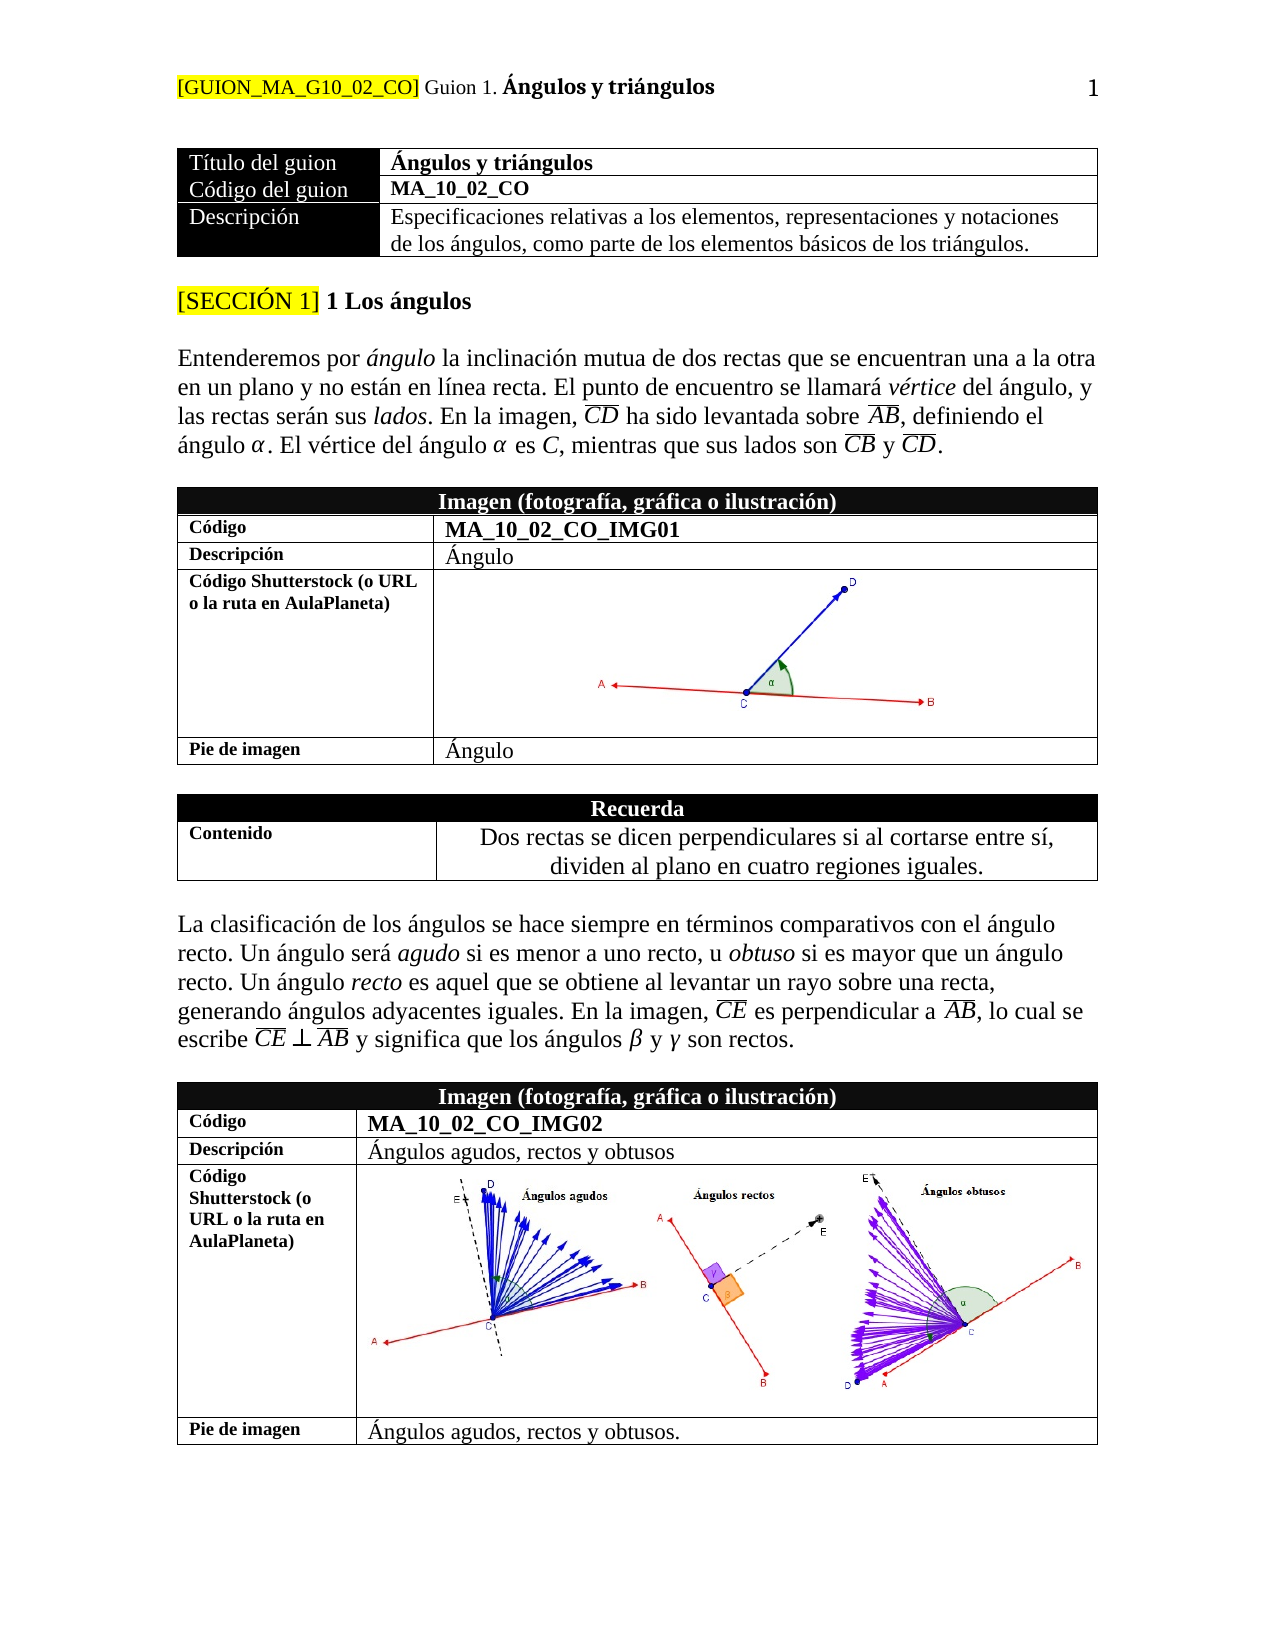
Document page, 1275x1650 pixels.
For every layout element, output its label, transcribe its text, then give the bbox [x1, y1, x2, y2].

table_header Recuerda [178, 795, 1097, 821]
table_header Ángulos y triángulos [380, 149, 1097, 175]
table_cell Código [178, 516, 433, 542]
text Entenderemos por ángulo la inclinación mutua de dos rectas que se encuentran una a la otra en un plano y no están en línea recta. El punto de encuentro se llamará vértice del ángulo, y las rectas serán sus lados. En la imagen, ha sido levantada sobre , definiendo el ángulo . El vértice del ángulo es C, mientras que sus lados son y . [177, 343, 1098, 458]
table_cell Pie de imagen [178, 738, 433, 764]
table_cell MA_10_02_CO_IMG02 [357, 1110, 1097, 1137]
table_cell Descripción [178, 543, 433, 569]
table_cell Código Shutterstock (o URL o la ruta en AulaPlaneta) [178, 570, 433, 737]
table_cell Código del guion [178, 176, 379, 202]
table_cell Ángulo [434, 738, 1097, 764]
table_cell Contenido [178, 822, 436, 880]
table_cell Ángulos agudos, rectos y obtusos. [357, 1418, 1097, 1444]
table_cell Descripción [178, 204, 379, 256]
table_cell Código [178, 1110, 356, 1137]
table_header Imagen (fotografía, gráfica o ilustración) [178, 488, 1097, 514]
text [SECCIÓN 1] 1 Los ángulos [319, 286, 1098, 315]
table_cell Dos rectas se dicen perpendiculares si al cortarse entre sí, dividen al plano en cuatro regiones iguales. [437, 822, 1097, 880]
picture [367, 1165, 1085, 1391]
table_cell Ángulos agudos, rectos y obtusos [357, 1138, 1097, 1164]
table_cell [434, 570, 1097, 737]
table_cell MA_10_02_CO_IMG01 [434, 516, 1097, 542]
table_cell Descripción [178, 1138, 356, 1164]
table_cell Pie de imagen [178, 1418, 356, 1444]
table_cell Especificaciones relativas a los elementos, representaciones y notaciones de los ángulos, como parte de los elementos básicos de los triángulos. [380, 204, 1097, 256]
table_cell MA_10_02_CO [380, 176, 1097, 202]
table_cell Ángulo [434, 543, 1097, 569]
table_header Título del guion [178, 149, 379, 175]
table_cell [357, 1165, 1097, 1417]
table_header Imagen (fotografía, gráfica o ilustración) [178, 1083, 1097, 1109]
text La clasificación de los ángulos se hace siempre en términos comparativos con el ángulo recto. Un ángulo será agudo si es menor a uno recto, u obtuso si es mayor que un ángulo recto. Un ángulo recto es aquel que se obtiene al levantar un rayo sobre una recta, generando ángulos adyacentes iguales. En la imagen, es perpendicular a , lo cual se escribe y significa que los ángulos y son rectos. [177, 909, 1098, 1053]
table_cell Código Shutterstock (o URL o la ruta en AulaPlaneta) [178, 1165, 356, 1417]
picture [596, 570, 935, 711]
